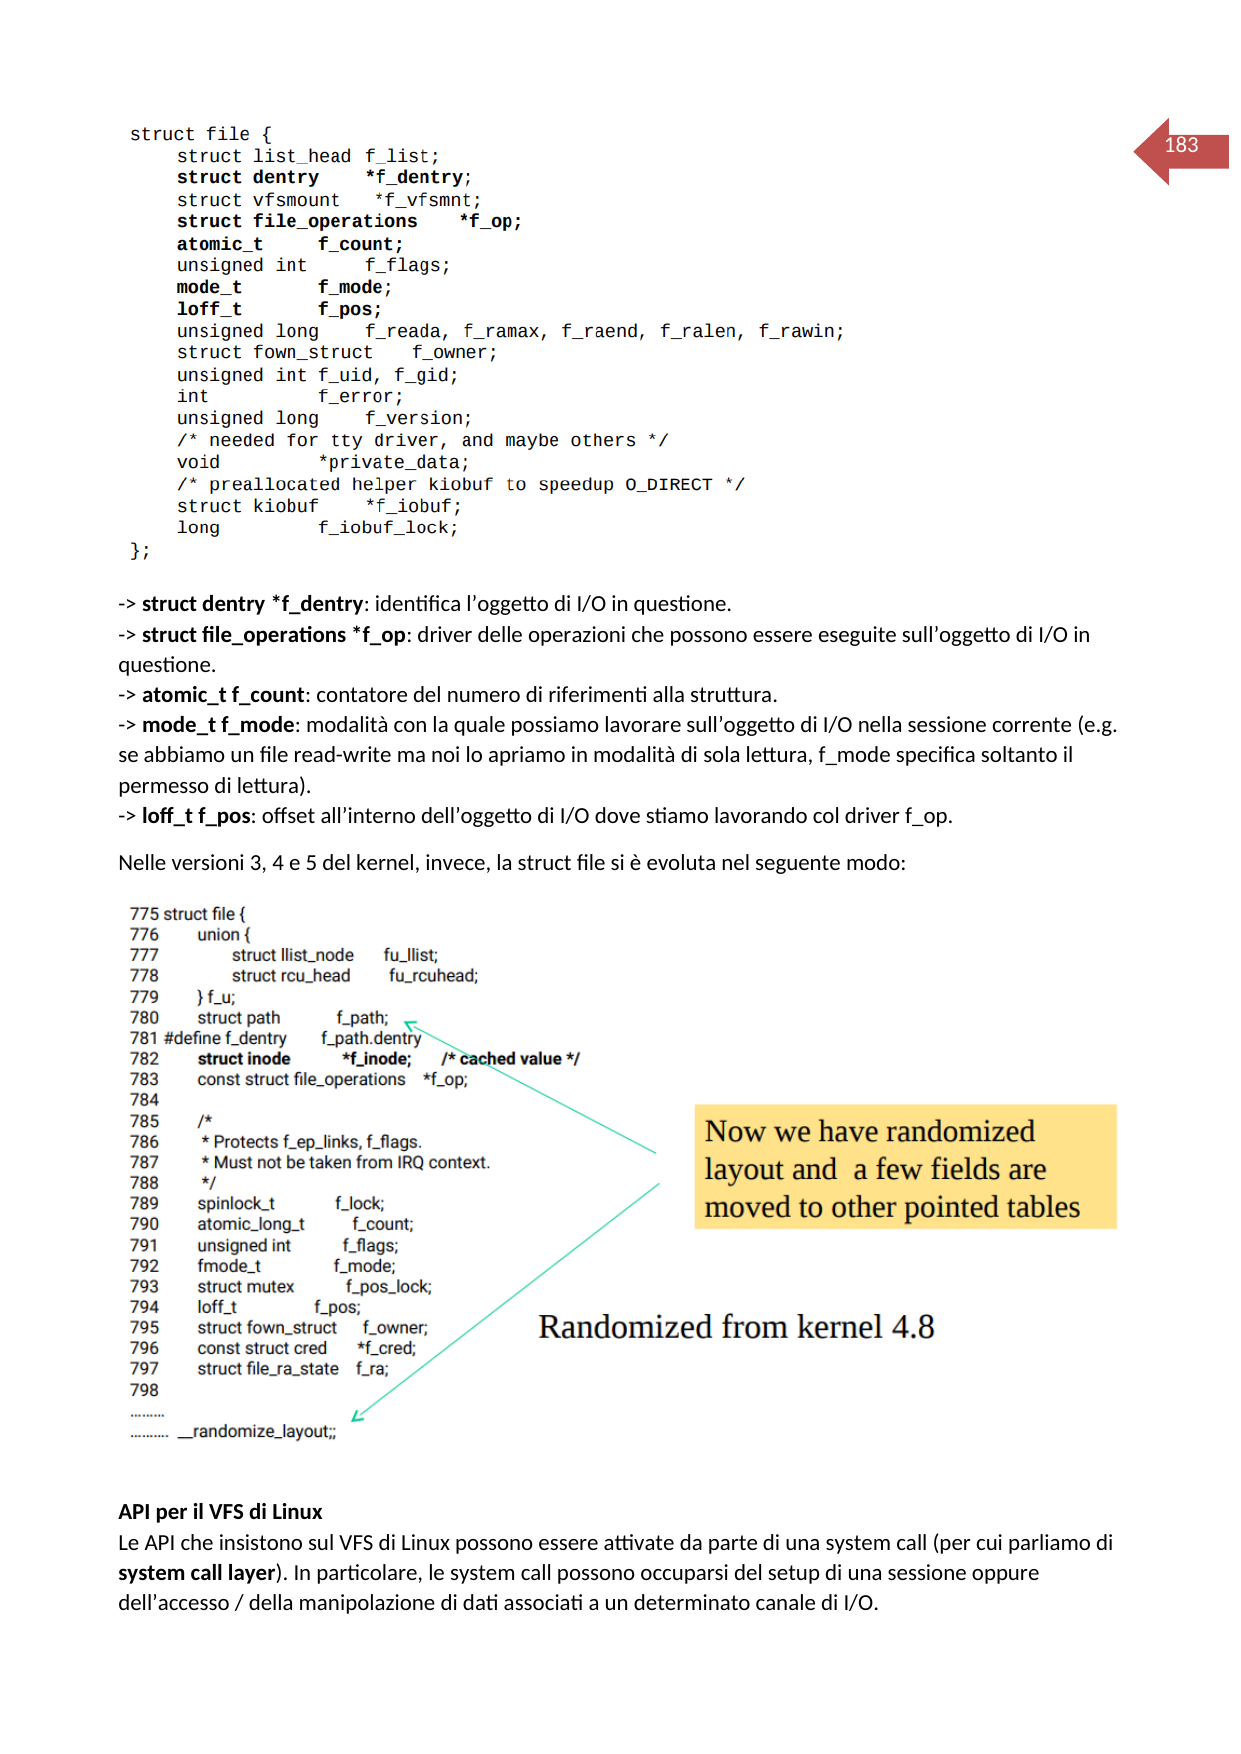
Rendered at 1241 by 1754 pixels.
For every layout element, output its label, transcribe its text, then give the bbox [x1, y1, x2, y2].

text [118, 1467, 1122, 1616]
picture [118, 894, 1123, 1449]
picture [118, 118, 858, 571]
text Nelle versioni 3, 4 e 5 del kernel, invece, la struct file si è evoluta nel seguente modo: [118, 848, 1122, 876]
text -> struct dentry *f_dentry: identifica l’oggetto di I/O in questione. -> struct file_operations *f_op: driver delle operazioni che possono essere eseguite sull’oggetto di I/O in questione. -> atomic_t f_count: contatore del numero di riferimenti alla struttura. -> mode_t f_mode: modalità con la quale possiamo lavorare sull’oggetto di I/O nella sessione corrente (e.g. se abbiamo un file read-write ma noi lo apriamo in modalità di sola lettura, f_mode specifica soltanto il permesso di lettura). -> loff_t f_pos: offset all’interno dell’oggetto di I/O dove stiamo lavorando col driver f_op. [118, 589, 1122, 829]
